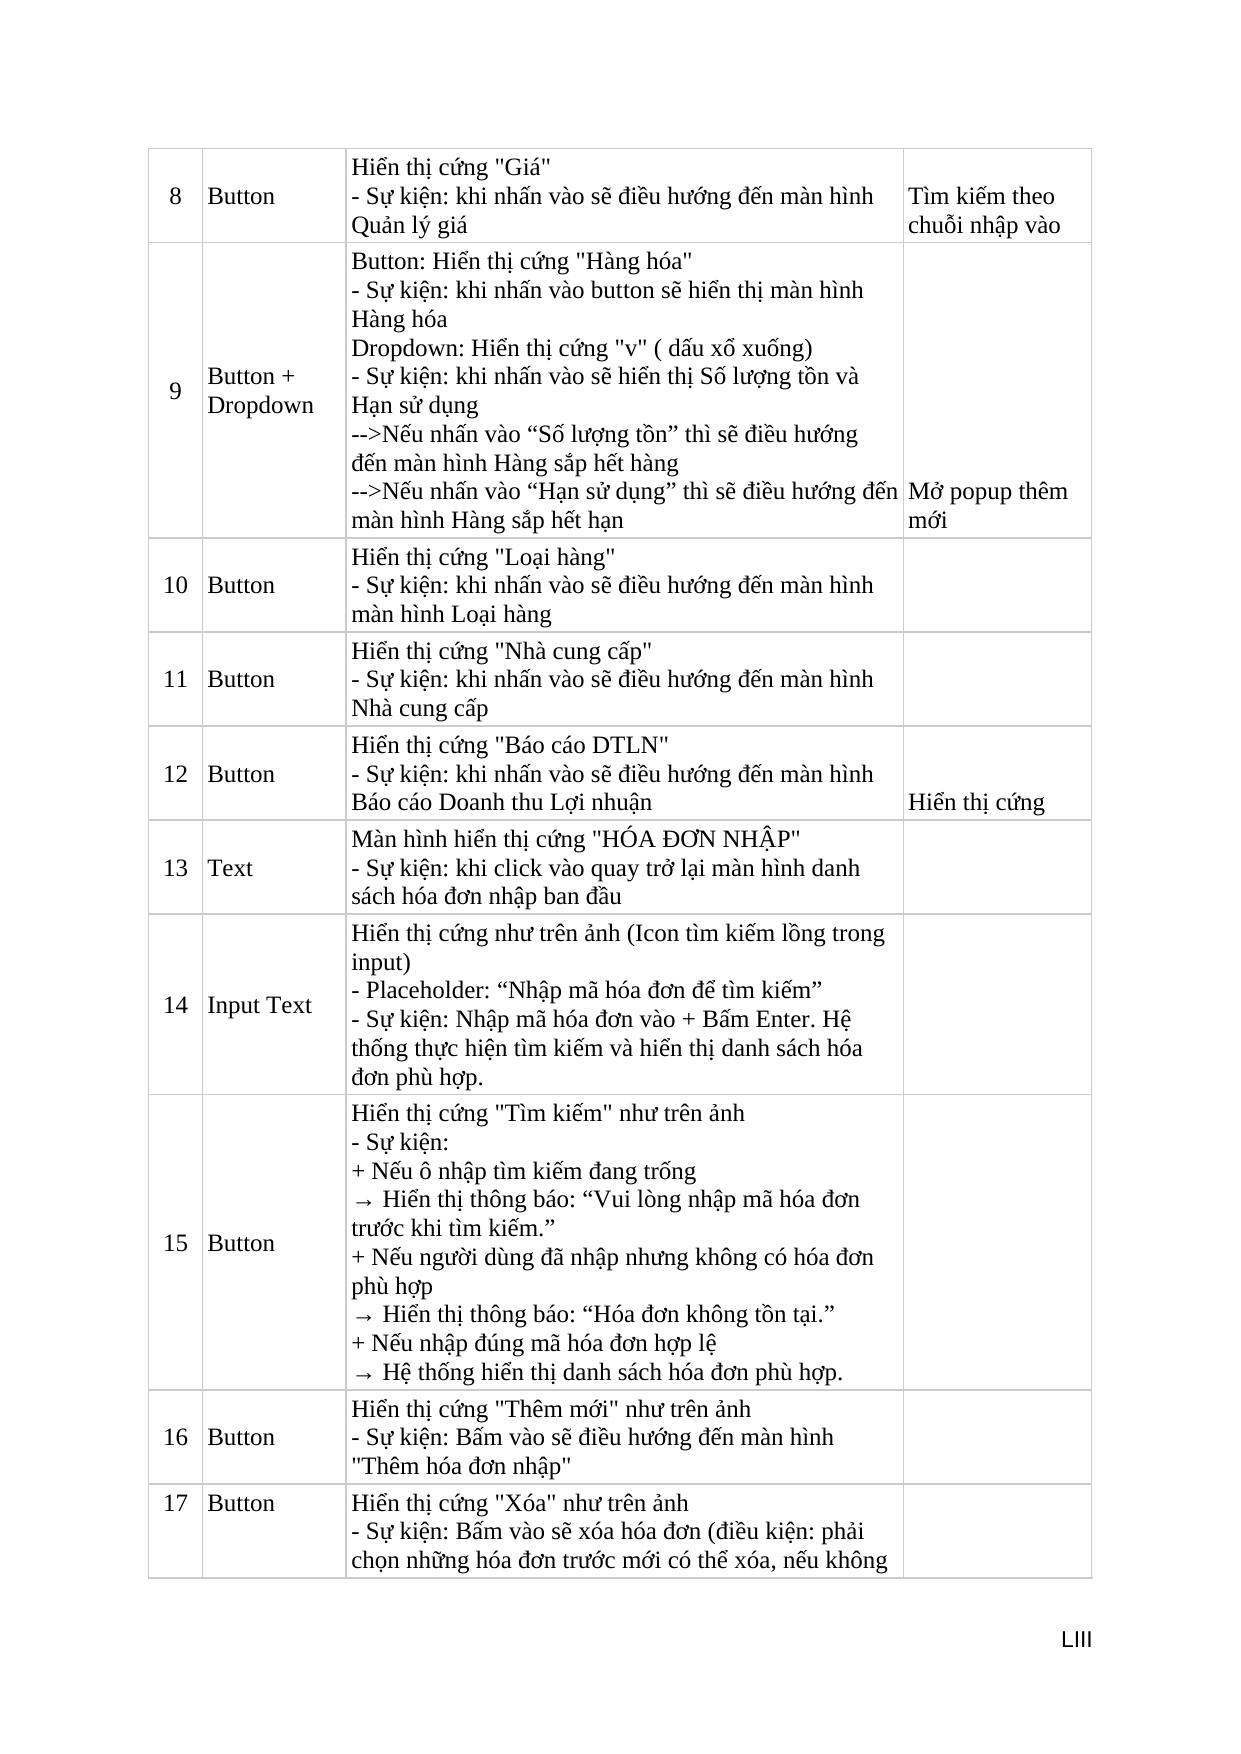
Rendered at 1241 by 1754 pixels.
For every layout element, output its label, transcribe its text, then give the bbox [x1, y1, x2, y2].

table_cell Button: Hiển thị cứng "Hàng hóa" - Sự kiện: khi nhấn vào button sẽ hiển thị màn hình Hàng hóa Dropdown: Hiển thị cứng "v" ( dấu xổ xuống) - Sự kiện: khi nhấn vào sẽ hiển thị Số lượng tồn và Hạn sử dụng -->Nếu nhấn vào “Số lượng tồn” thì sẽ điều hướng đến màn hình Hàng sắp hết hàng -->Nếu nhấn vào “Hạn sử dụng” thì sẽ điều hướng đến màn hình Hàng sắp hết hạn [347, 243, 903, 537]
table_cell [904, 633, 1091, 725]
table_cell Tìm kiếm theo chuỗi nhập vào [904, 149, 1091, 242]
table_cell [904, 1095, 1091, 1389]
table_cell Màn hình hiển thị cứng "HÓA ĐƠN NHẬP" - Sự kiện: khi click vào quay trở lại màn hình danh sách hóa đơn nhập ban đầu [347, 821, 903, 913]
table_cell 13 [149, 821, 202, 913]
table_cell 12 [149, 727, 202, 819]
table_cell Hiển thị cứng "Thêm mới" như trên ảnh - Sự kiện: Bấm vào sẽ điều hướng đến màn hình "Thêm hóa đơn nhập" [347, 1391, 903, 1483]
table_cell Hiển thị cứng như trên ảnh (Icon tìm kiếm lồng trong input) - Placeholder: “Nhập mã hóa đơn để tìm kiếm” - Sự kiện: Nhập mã hóa đơn vào + Bấm Enter. Hệ thống thực hiện tìm kiếm và hiển thị danh sách hóa đơn phù hợp. [347, 915, 903, 1094]
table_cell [347, 1485, 903, 1577]
table_cell [904, 539, 1091, 631]
table_cell Mở popup thêm mới [904, 243, 1091, 537]
table_cell Button [203, 149, 345, 242]
table_cell Button [203, 1485, 345, 1577]
table_cell Hiển thị cứng "Báo cáo DTLN" - Sự kiện: khi nhấn vào sẽ điều hướng đến màn hình Báo cáo Doanh thu Lợi nhuận [347, 727, 903, 819]
table_cell Button [203, 539, 345, 631]
table_cell 14 [149, 915, 202, 1094]
table_cell 16 [149, 1391, 202, 1483]
table_cell [904, 915, 1091, 1094]
table_cell Button + Dropdown [203, 243, 345, 537]
table_cell Hiển thị cứng [904, 727, 1091, 819]
table_cell Hiển thị cứng "Nhà cung cấp" - Sự kiện: khi nhấn vào sẽ điều hướng đến màn hình Nhà cung cấp [347, 633, 903, 725]
table_cell Input Text [203, 915, 345, 1094]
table_cell 17 [149, 1485, 202, 1577]
table_cell 9 [149, 243, 202, 537]
table_cell [904, 1485, 1091, 1577]
table_cell Button [203, 1391, 345, 1483]
table_cell 11 [149, 633, 202, 725]
table_cell 15 [149, 1095, 202, 1389]
table_cell Button [203, 727, 345, 819]
table_cell Hiển thị cứng "Loại hàng" - Sự kiện: khi nhấn vào sẽ điều hướng đến màn hình màn hình Loại hàng [347, 539, 903, 631]
table_cell Text [203, 821, 345, 913]
table_cell Hiển thị cứng "Giá" - Sự kiện: khi nhấn vào sẽ điều hướng đến màn hình Quản lý giá [347, 149, 903, 242]
table_cell 8 [149, 149, 202, 242]
table_cell Button [203, 1095, 345, 1389]
table_cell Hiển thị cứng "Tìm kiếm" như trên ảnh - Sự kiện: + Nếu ô nhập tìm kiếm đang trống → Hiển thị thông báo: “Vui lòng nhập mã hóa đơn trước khi tìm kiếm.” + Nếu người dùng đã nhập nhưng không có hóa đơn phù hợp → Hiển thị thông báo: “Hóa đơn không tồn tại.” + Nếu nhập đúng mã hóa đơn hợp lệ → Hệ thống hiển thị danh sách hóa đơn phù hợp. [347, 1095, 903, 1389]
table_cell [904, 821, 1091, 913]
table_cell 10 [149, 539, 202, 631]
table_cell Button [203, 633, 345, 725]
table_cell [904, 1391, 1091, 1483]
